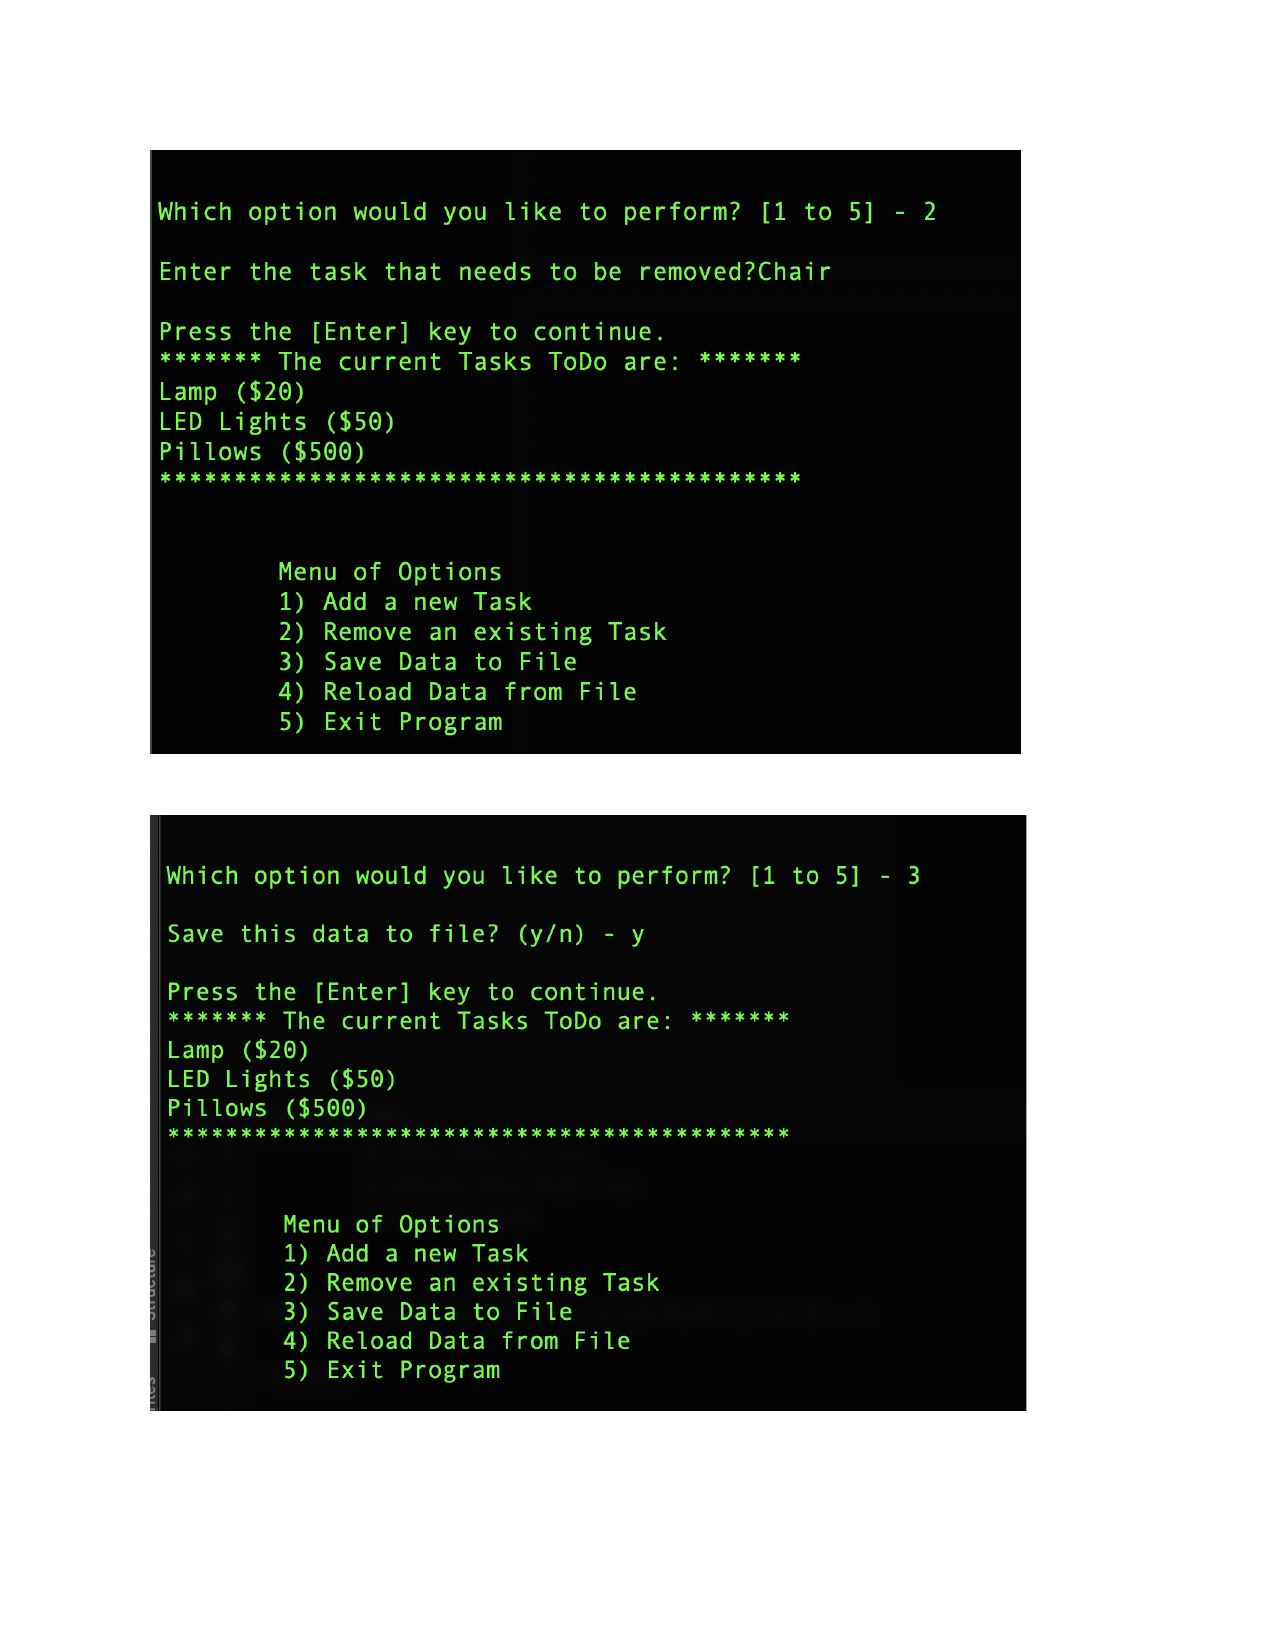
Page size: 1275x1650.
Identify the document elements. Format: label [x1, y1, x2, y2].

picture [150, 815, 1027, 1411]
picture [150, 150, 1021, 754]
